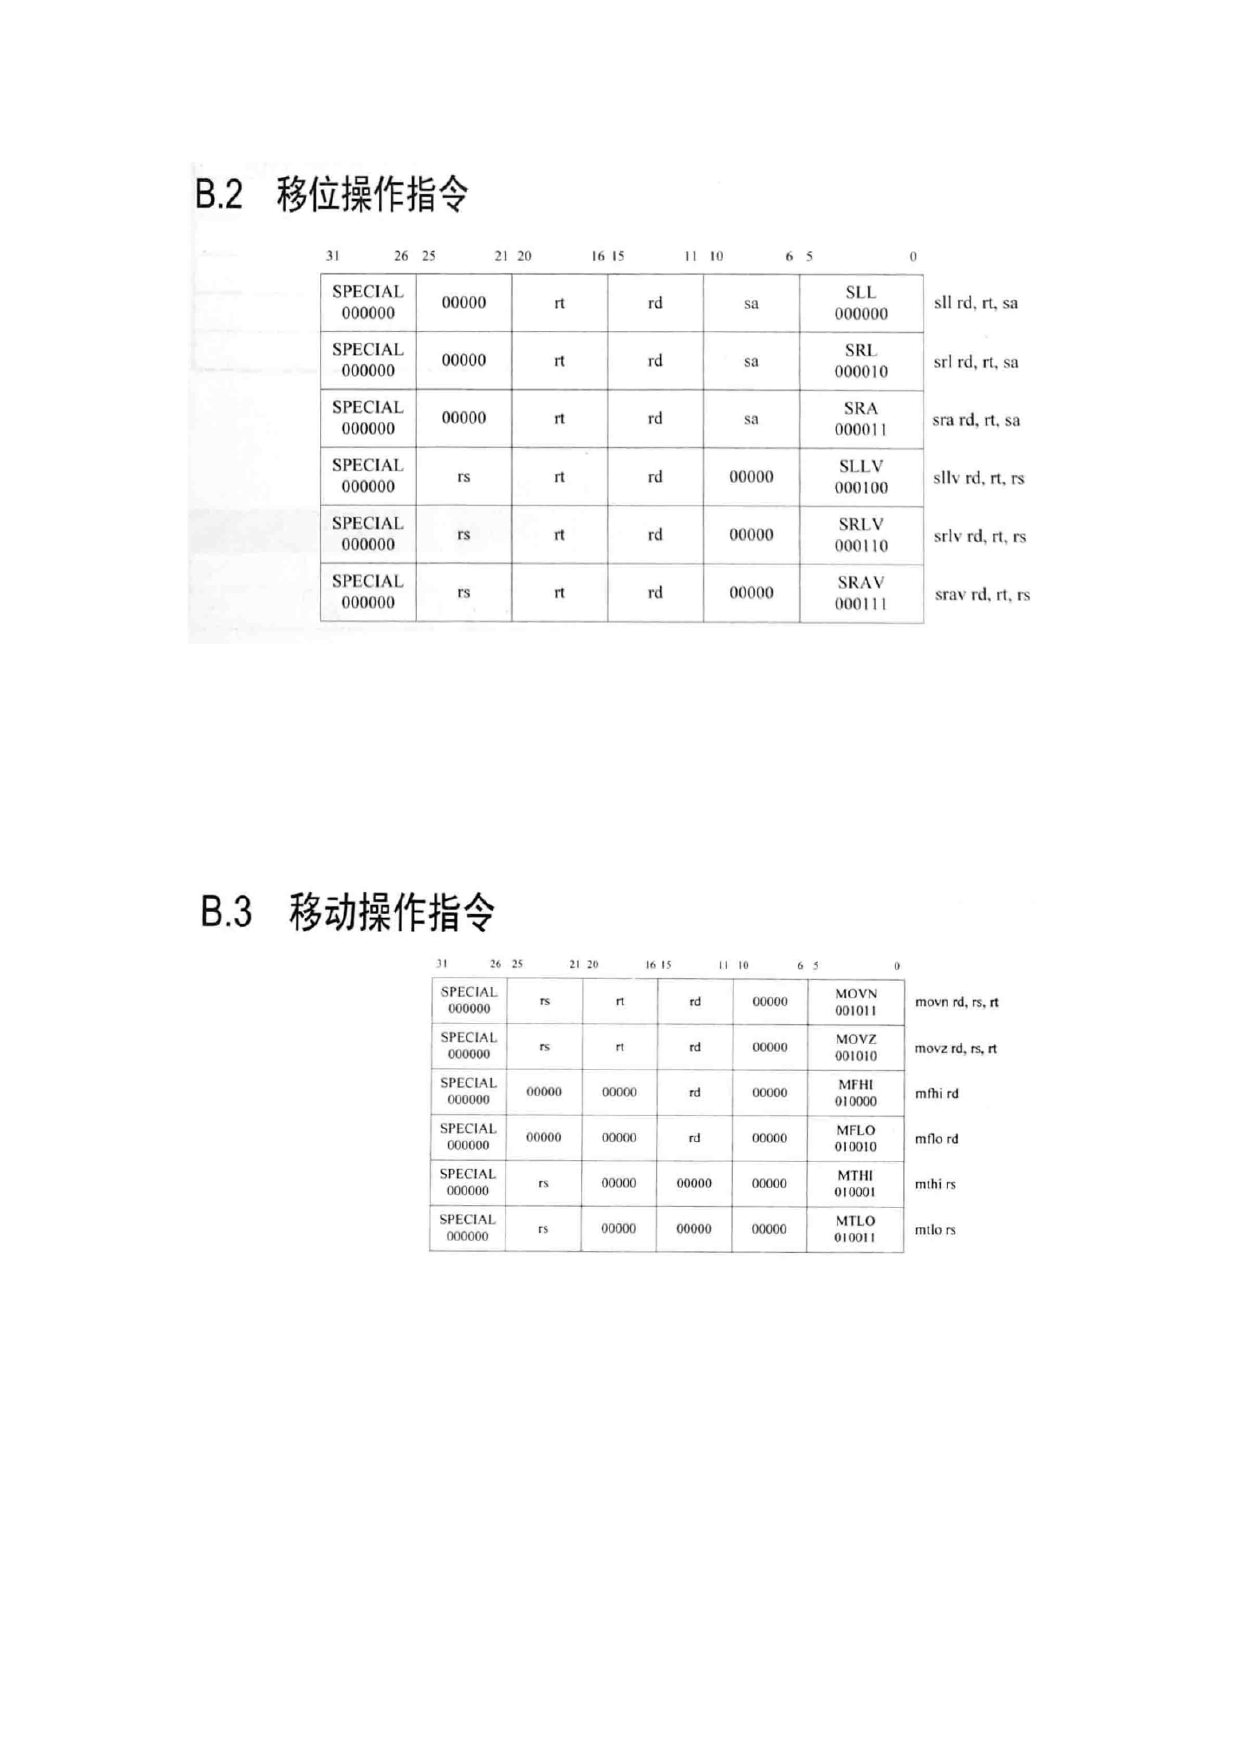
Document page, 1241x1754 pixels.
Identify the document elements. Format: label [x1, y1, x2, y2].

picture [187, 162, 1053, 644]
picture [187, 872, 1052, 1267]
